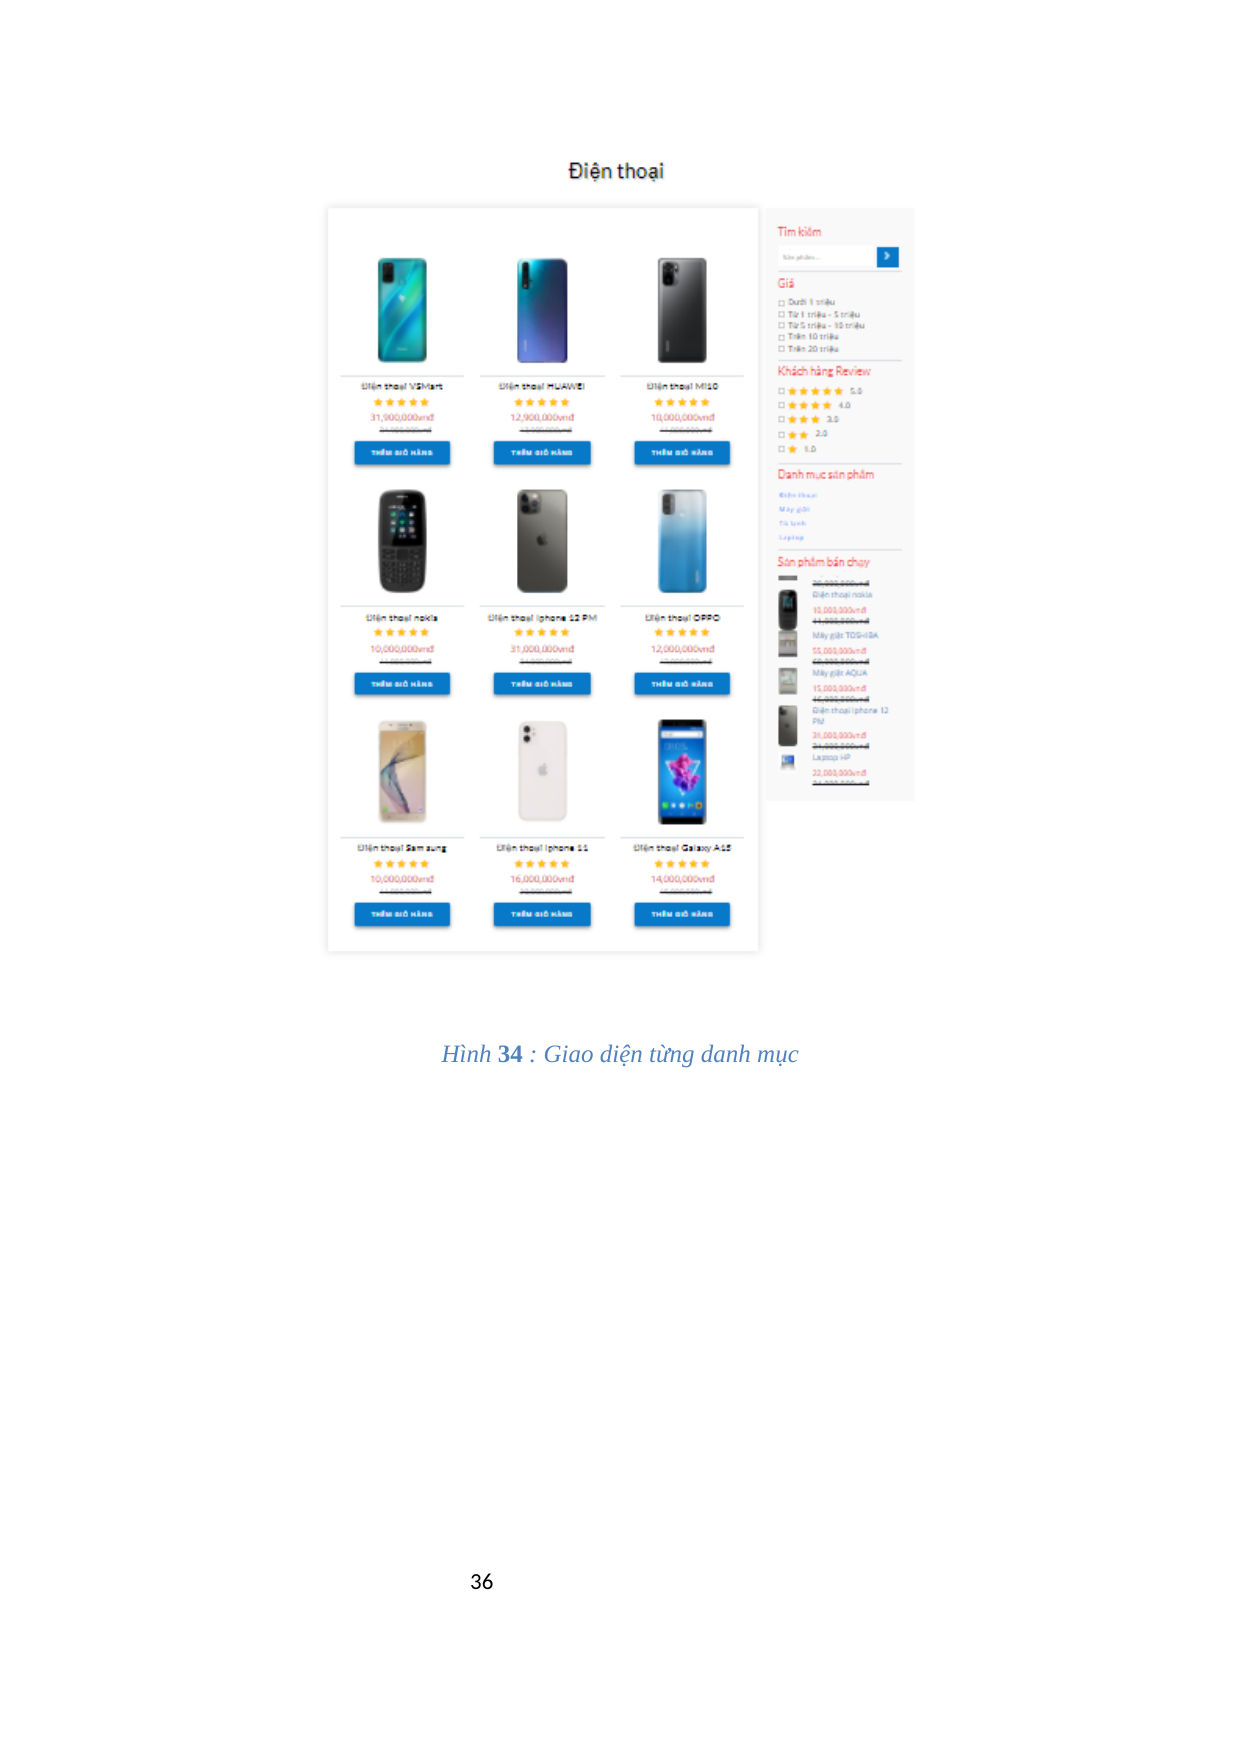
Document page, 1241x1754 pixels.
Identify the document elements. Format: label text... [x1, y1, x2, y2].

picture [283, 131, 957, 1014]
text Hình 34 : Giao diện từng danh mục [118, 1039, 1122, 1068]
